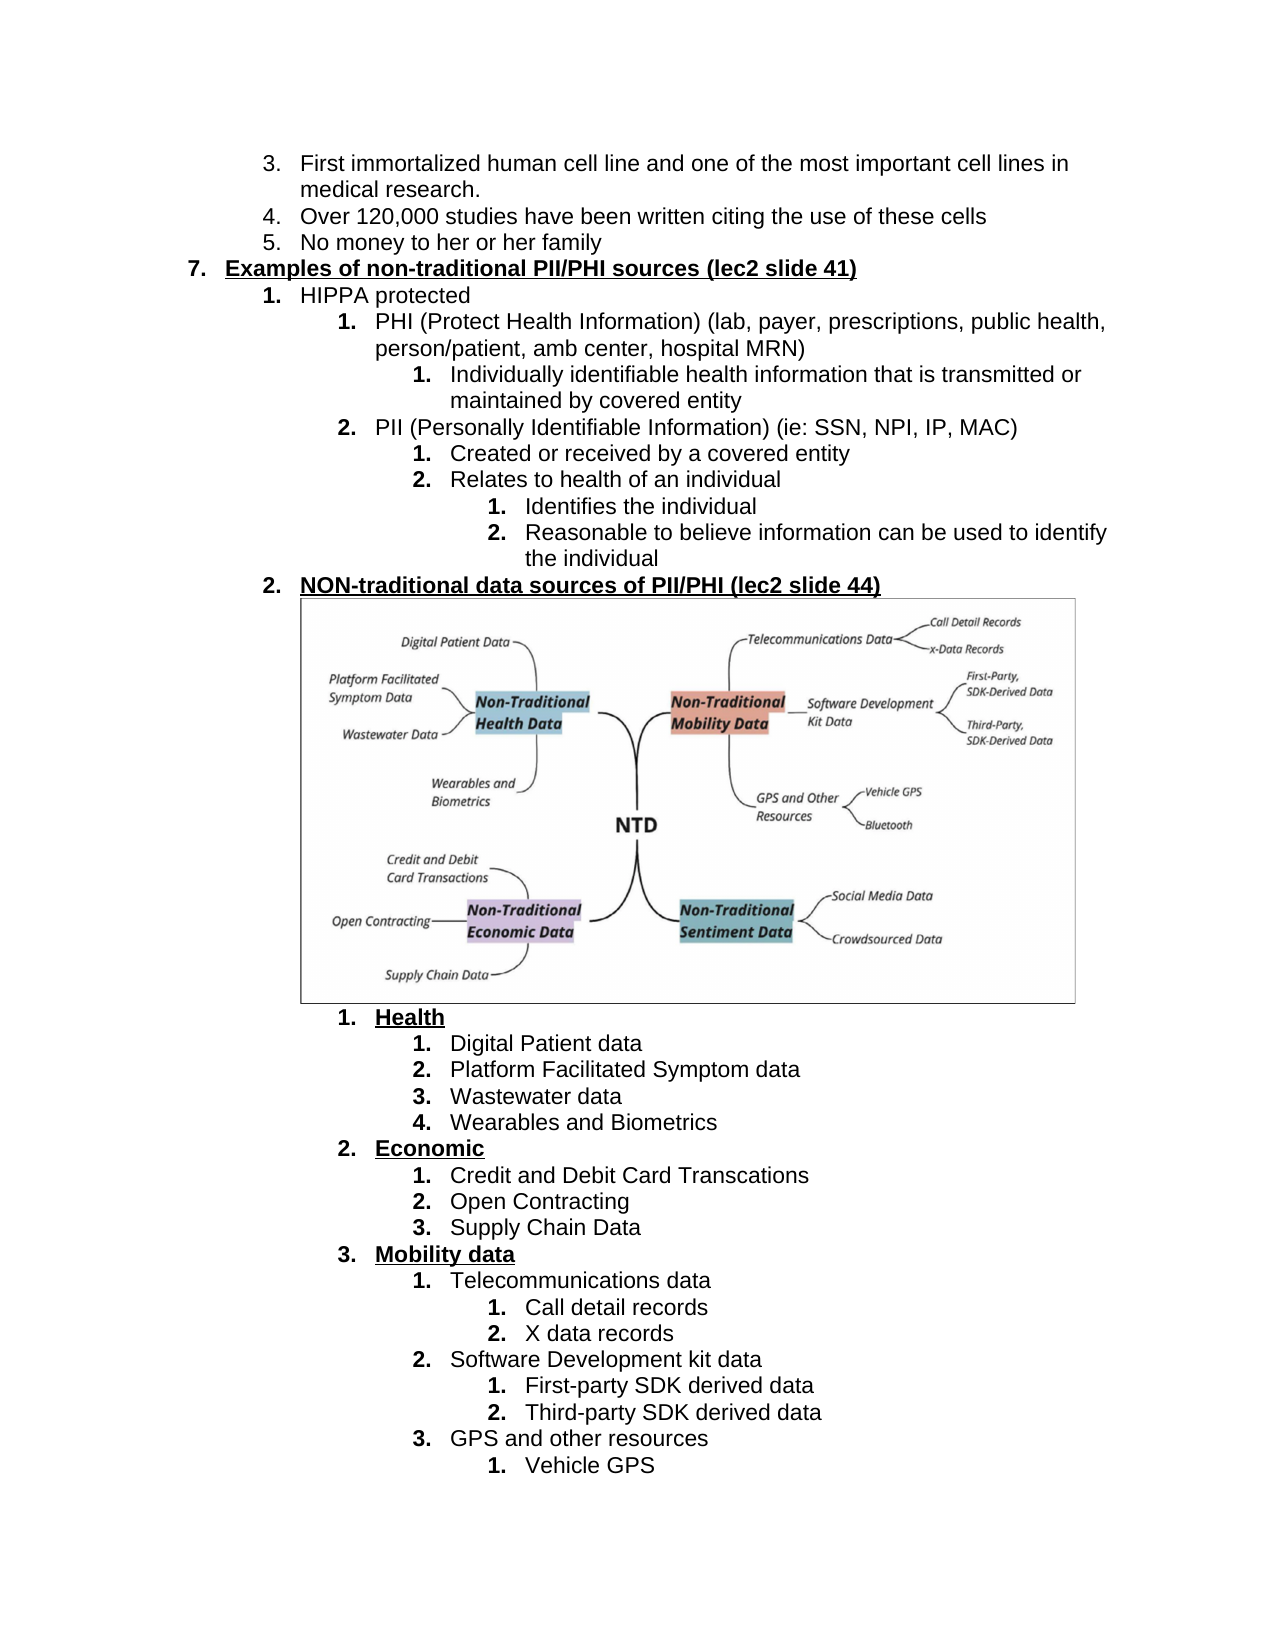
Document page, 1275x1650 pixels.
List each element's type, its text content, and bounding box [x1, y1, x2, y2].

list First immortalized human cell line and one of the most important cell lines in medical research. [262, 150, 1125, 203]
list PII (Personally Identifiable Information) (ie: SSN, NPI, IP, MAC) [337, 413, 1125, 440]
list Telecommunications data [412, 1267, 1125, 1293]
list Wearables and Biometrics [412, 1109, 1125, 1135]
list Economic [337, 1135, 1125, 1162]
list Created or received by a covered entity [412, 440, 1125, 466]
list Relates to health of an individual [412, 466, 1125, 493]
list GPS and other resources [412, 1425, 1125, 1452]
list HIPPA protected [262, 282, 1125, 308]
list Health [337, 1003, 1125, 1030]
list NON-traditional data sources of PII/PHI (lec2 slide 44) [262, 572, 1125, 598]
list Supply Chain Data [412, 1214, 1125, 1241]
list Third-party SDK derived data [487, 1399, 1125, 1425]
list Software Development kit data [412, 1346, 1125, 1372]
list X data records [487, 1320, 1125, 1346]
list Reasonable to believe information can be used to identify the individual [487, 519, 1125, 572]
list PHI (Protect Health Information) (lab, payer, prescriptions, public health, person/patient, amb center, hospital MRN) [337, 308, 1125, 361]
list Examples of non-traditional PII/PHI sources (lec2 slide 41) [187, 255, 1125, 282]
list No money to her or her family [262, 229, 1125, 255]
picture [300, 598, 1076, 1004]
list Digital Patient data [412, 1030, 1125, 1056]
list Individually identifiable health information that is transmitted or maintained by covered entity [412, 361, 1125, 413]
list Mobility data [337, 1241, 1125, 1267]
list Call detail records [487, 1293, 1125, 1320]
list Platform Facilitated Symptom data [412, 1056, 1125, 1083]
list Identifies the individual [487, 493, 1125, 519]
list First-party SDK derived data [487, 1372, 1125, 1399]
list Vehicle GPS [487, 1452, 1125, 1478]
list Open Contracting [412, 1188, 1125, 1214]
list Wastewater data [412, 1083, 1125, 1109]
list Over 120,000 studies have been written citing the use of these cells [262, 203, 1125, 229]
list Credit and Debit Card Transcations [412, 1162, 1125, 1188]
